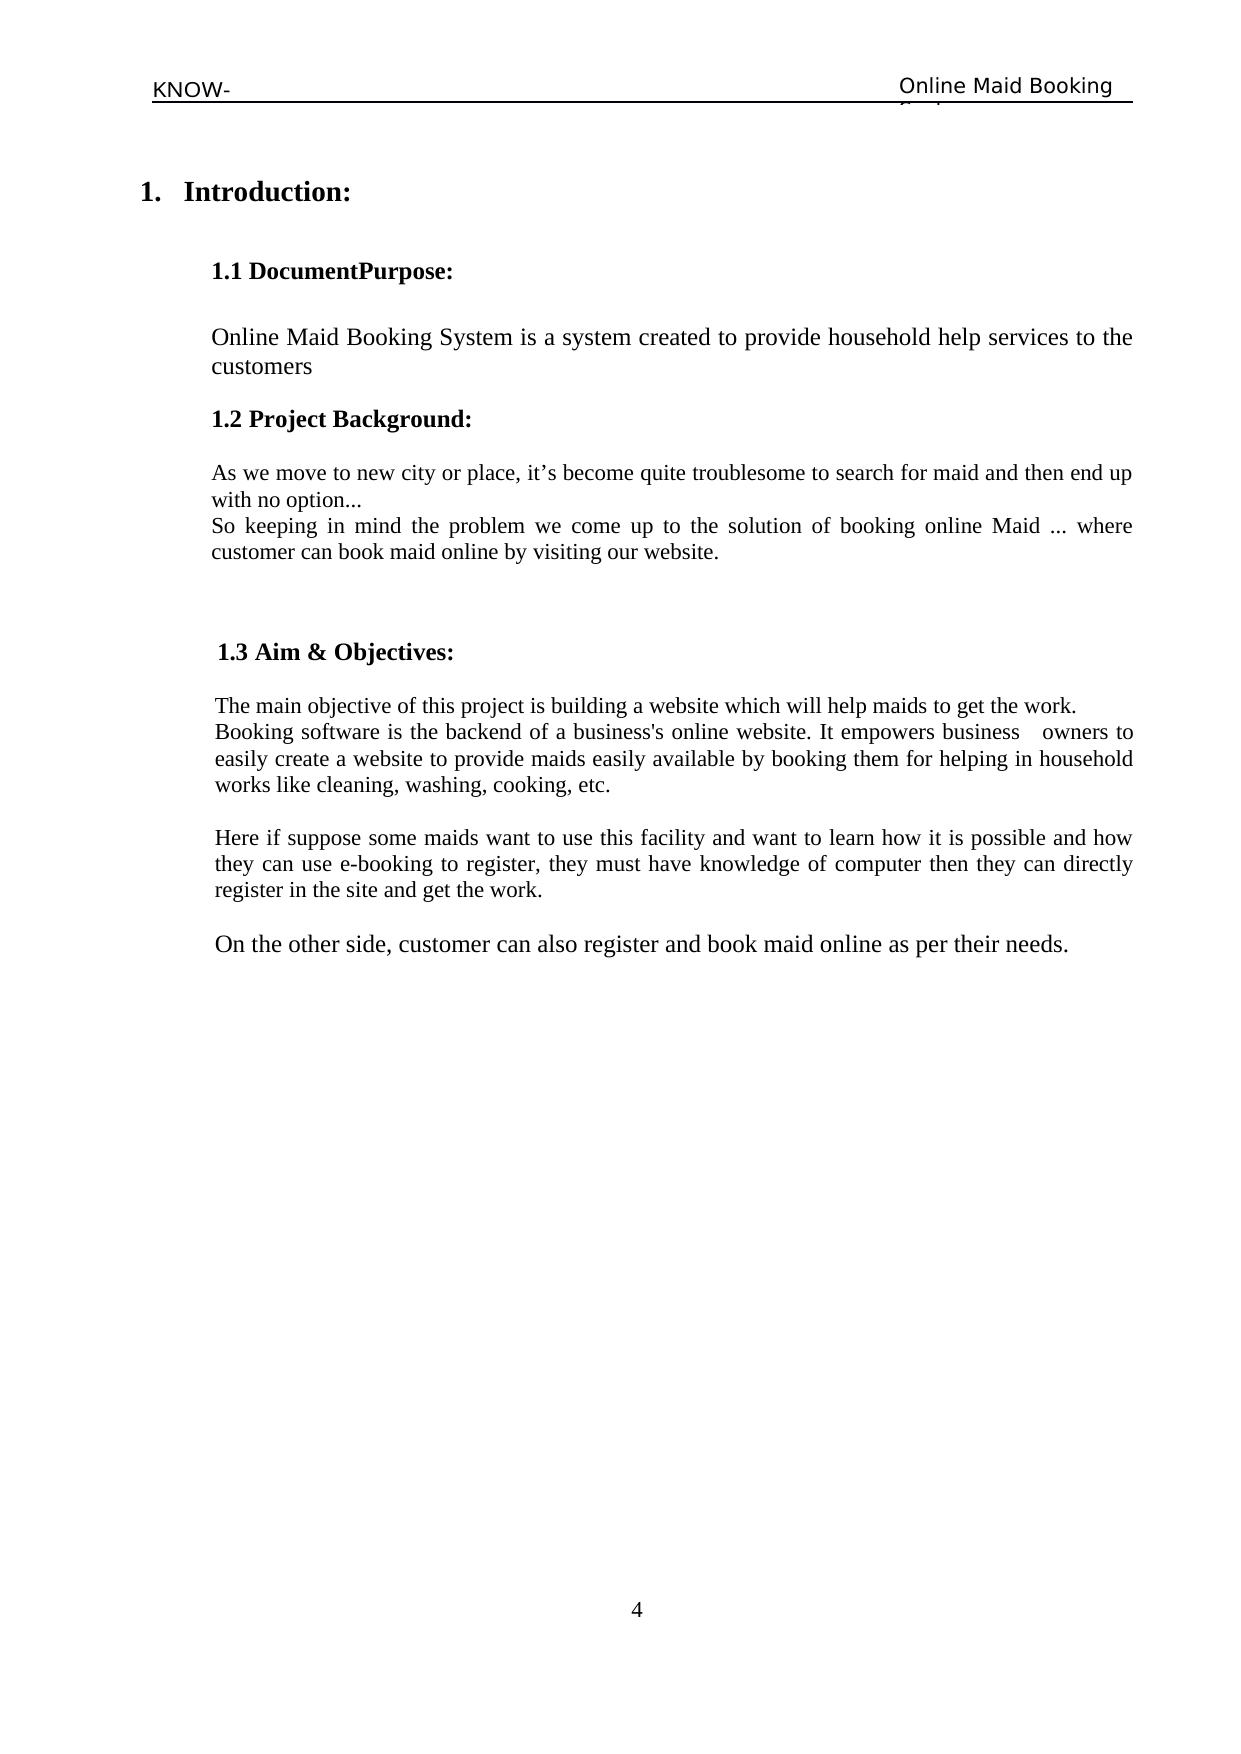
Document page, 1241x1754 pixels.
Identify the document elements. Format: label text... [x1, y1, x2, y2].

text As we move to new city or place, it’s become quite troublesome to search for maid and then end up with no option... [211, 459, 1134, 512]
text So keeping in mind the problem we come up to the solution of booking online Maid ... where customer can book maid online by visiting our website. [211, 512, 1134, 565]
text Online Maid Booking System is a system created to provide household help services to the customers [211, 322, 1134, 379]
list DocumentPurpose: [211, 256, 1134, 285]
list Introduction: [139, 174, 1134, 207]
text On the other side, customer can also register and book maid online as per their needs. [214, 929, 1134, 958]
text Here if suppose some maids want to use this facility and want to learn how it is possible and how they can use e-booking to register, they must have knowledge of computer then they can directly register in the site and get the work. [214, 824, 1136, 903]
subtitle Aim & Objectives: [217, 637, 1134, 666]
text Booking software is the backend of a business's online website. It empowers business owners to easily create a website to provide maids easily available by booking them for helping in household works like cleaning, washing, cooking, etc. [214, 718, 1136, 797]
subtitle Project Background: [211, 404, 1134, 433]
text The main objective of this project is building a website which will help maids to get the work. [139, 692, 1136, 718]
